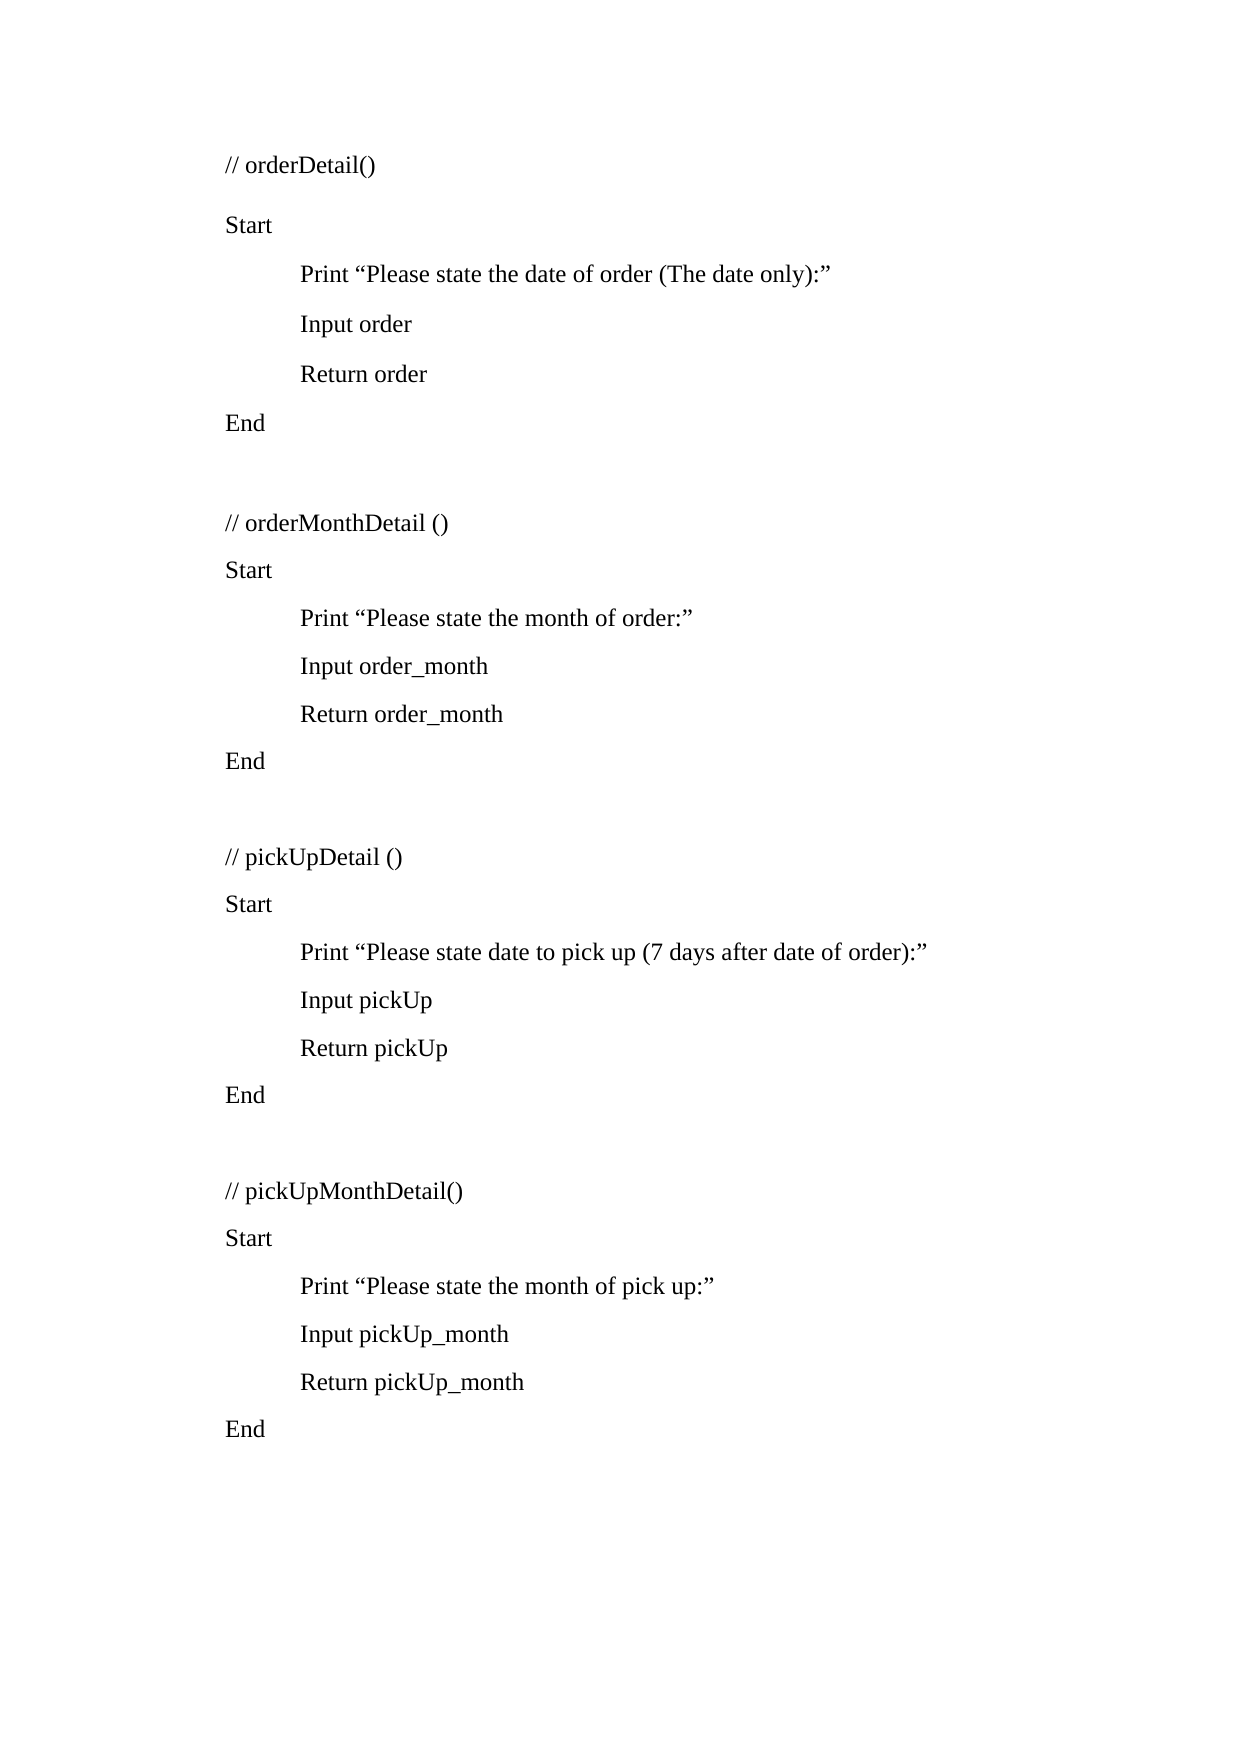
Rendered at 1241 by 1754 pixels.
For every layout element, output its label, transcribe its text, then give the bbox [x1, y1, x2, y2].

text // pickUpDetail () [150, 842, 1090, 871]
text Return pickUp [300, 1033, 1090, 1061]
text Input pickUp [225, 985, 1090, 1014]
text Print “Please state the month of pick up:” [150, 1271, 1090, 1300]
text // orderMonthDetail () [150, 508, 1090, 537]
text End [150, 746, 1090, 775]
text Start [150, 889, 1090, 918]
text Return order [225, 359, 1090, 388]
text Print “Please state the date of order (The date only):” [225, 259, 1090, 288]
text End [150, 1080, 1090, 1109]
text Return pickUp_month [225, 1367, 1090, 1395]
text Print “Please state date to pick up (7 days after date of order):” [150, 937, 1090, 966]
text Start [225, 210, 1090, 238]
text Return order_month [300, 699, 1090, 727]
text // orderDetail() [225, 150, 1090, 179]
text Input order_month [225, 651, 1090, 680]
text // pickUpMonthDetail() [150, 1176, 1090, 1204]
text Input order [225, 309, 1090, 338]
text Print “Please state the month of order:” [150, 603, 1090, 632]
text Input pickUp_month [225, 1319, 1090, 1348]
text Start [150, 556, 1090, 584]
text End [225, 408, 1090, 437]
text End [150, 1414, 1090, 1443]
text Start [150, 1223, 1090, 1252]
